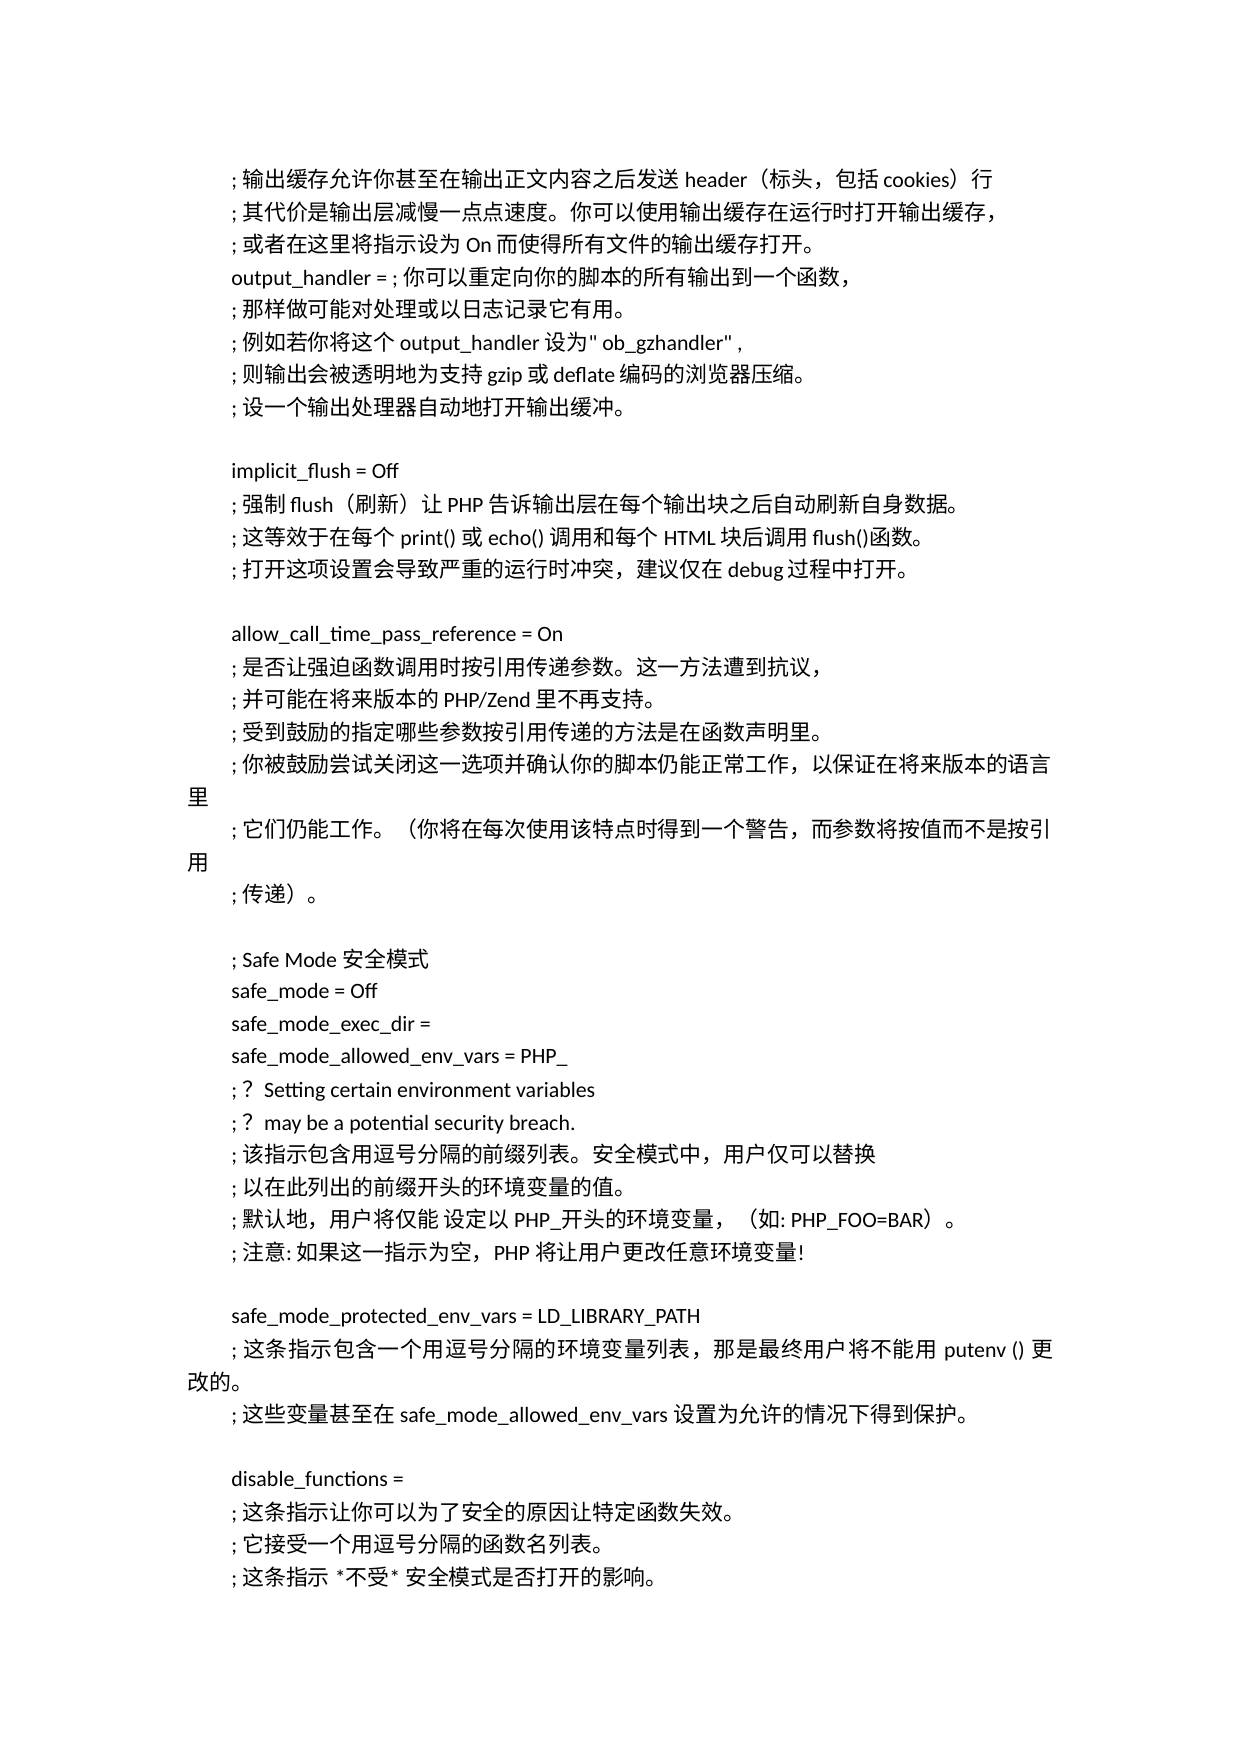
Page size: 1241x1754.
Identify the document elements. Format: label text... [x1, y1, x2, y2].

text ; 则输出会被透明地为支持gzip或deflate编码的浏览器压缩。 [187, 357, 1053, 389]
text ; 这些变量甚至在safe_mode_allowed_env_vars 设置为允许的情况下得到保护。 [187, 1397, 1053, 1429]
text ; ？Setting certain environment variables [187, 1072, 1053, 1104]
text ; 它们仍能工作。（你将在每次使用该特点时得到一个警告，而参数将按值而不是按引用 [187, 812, 1053, 877]
text ; 这条指示让你可以为了安全的原因让特定函数失效。 [187, 1494, 1053, 1527]
text ; 注意: 如果这一指示为空，PHP 将让用户更改任意环境变量! [187, 1234, 1053, 1267]
text ; 它接受一个用逗号分隔的函数名列表。 [187, 1527, 1053, 1559]
text ; 该指示包含用逗号分隔的前缀列表。安全模式中，用户仅可以替换 [187, 1137, 1053, 1169]
text ; 那样做可能对处理或以日志记录它有用。 [187, 292, 1053, 324]
text ; 例如若你将这个output_handler 设为" ob_gzhandler" , [187, 324, 1053, 357]
text safe_mode_allowed_env_vars = PHP_ [187, 1039, 1053, 1072]
text ; 或者在这里将指示设为 On 而使得所有文件的输出缓存打开。 [187, 227, 1053, 259]
text ; 受到鼓励的指定哪些参数按引用传递的方法是在函数声明里。 [187, 714, 1053, 747]
text ; 是否让强迫函数调用时按引用传递参数。这一方法遭到抗议， [187, 649, 1053, 682]
text implicit_flush = Off [187, 454, 1053, 487]
text ; ？may be a potential security breach. [187, 1104, 1053, 1137]
text safe_mode_protected_env_vars = LD_LIBRARY_PATH [187, 1299, 1053, 1332]
text safe_mode = Off [187, 974, 1053, 1007]
text ; 这条指示 *不受* 安全模式是否打开的影响。 [187, 1559, 1053, 1592]
text ; 强制flush（刷新）让PHP 告诉输出层在每个输出块之后自动刷新自身数据。 [187, 487, 1053, 519]
text allow_call_time_pass_reference = On [187, 617, 1053, 649]
text ; 这条指示包含一个用逗号分隔的环境变量列表，那是最终用户将不能用putenv () 更改的。 [187, 1332, 1053, 1397]
text ; 默认地，用户将仅能 设定以PHP_开头的环境变量，（如: PHP_FOO=BAR）。 [187, 1202, 1053, 1234]
text ; 打开这项设置会导致严重的运行时冲突，建议仅在debug过程中打开。 [187, 552, 1053, 584]
text ; Safe Mode 安全模式 [187, 942, 1053, 974]
text safe_mode_exec_dir = [187, 1007, 1053, 1039]
text ; 你被鼓励尝试关闭这一选项并确认你的脚本仍能正常工作，以保证在将来版本的语言里 [187, 747, 1053, 812]
text ; 传递）。 [187, 877, 1053, 909]
text output_handler = ; 你可以重定向你的脚本的所有输出到一个函数， [187, 259, 1053, 292]
text ; 这等效于在每个 print() 或 echo() 调用和每个 HTML 块后调用flush()函数。 [187, 519, 1053, 552]
text ; 输出缓存允许你甚至在输出正文内容之后发送 header（标头，包括cookies）行 [187, 162, 1053, 194]
text ; 其代价是输出层减慢一点点速度。你可以使用输出缓存在运行时打开输出缓存， [187, 194, 1053, 227]
text ; 设一个输出处理器自动地打开输出缓冲。 [187, 389, 1053, 422]
text disable_functions = [187, 1462, 1053, 1494]
text ; 并可能在将来版本的PHP/Zend里不再支持。 [187, 682, 1053, 714]
text ; 以在此列出的前缀开头的环境变量的值。 [187, 1169, 1053, 1202]
